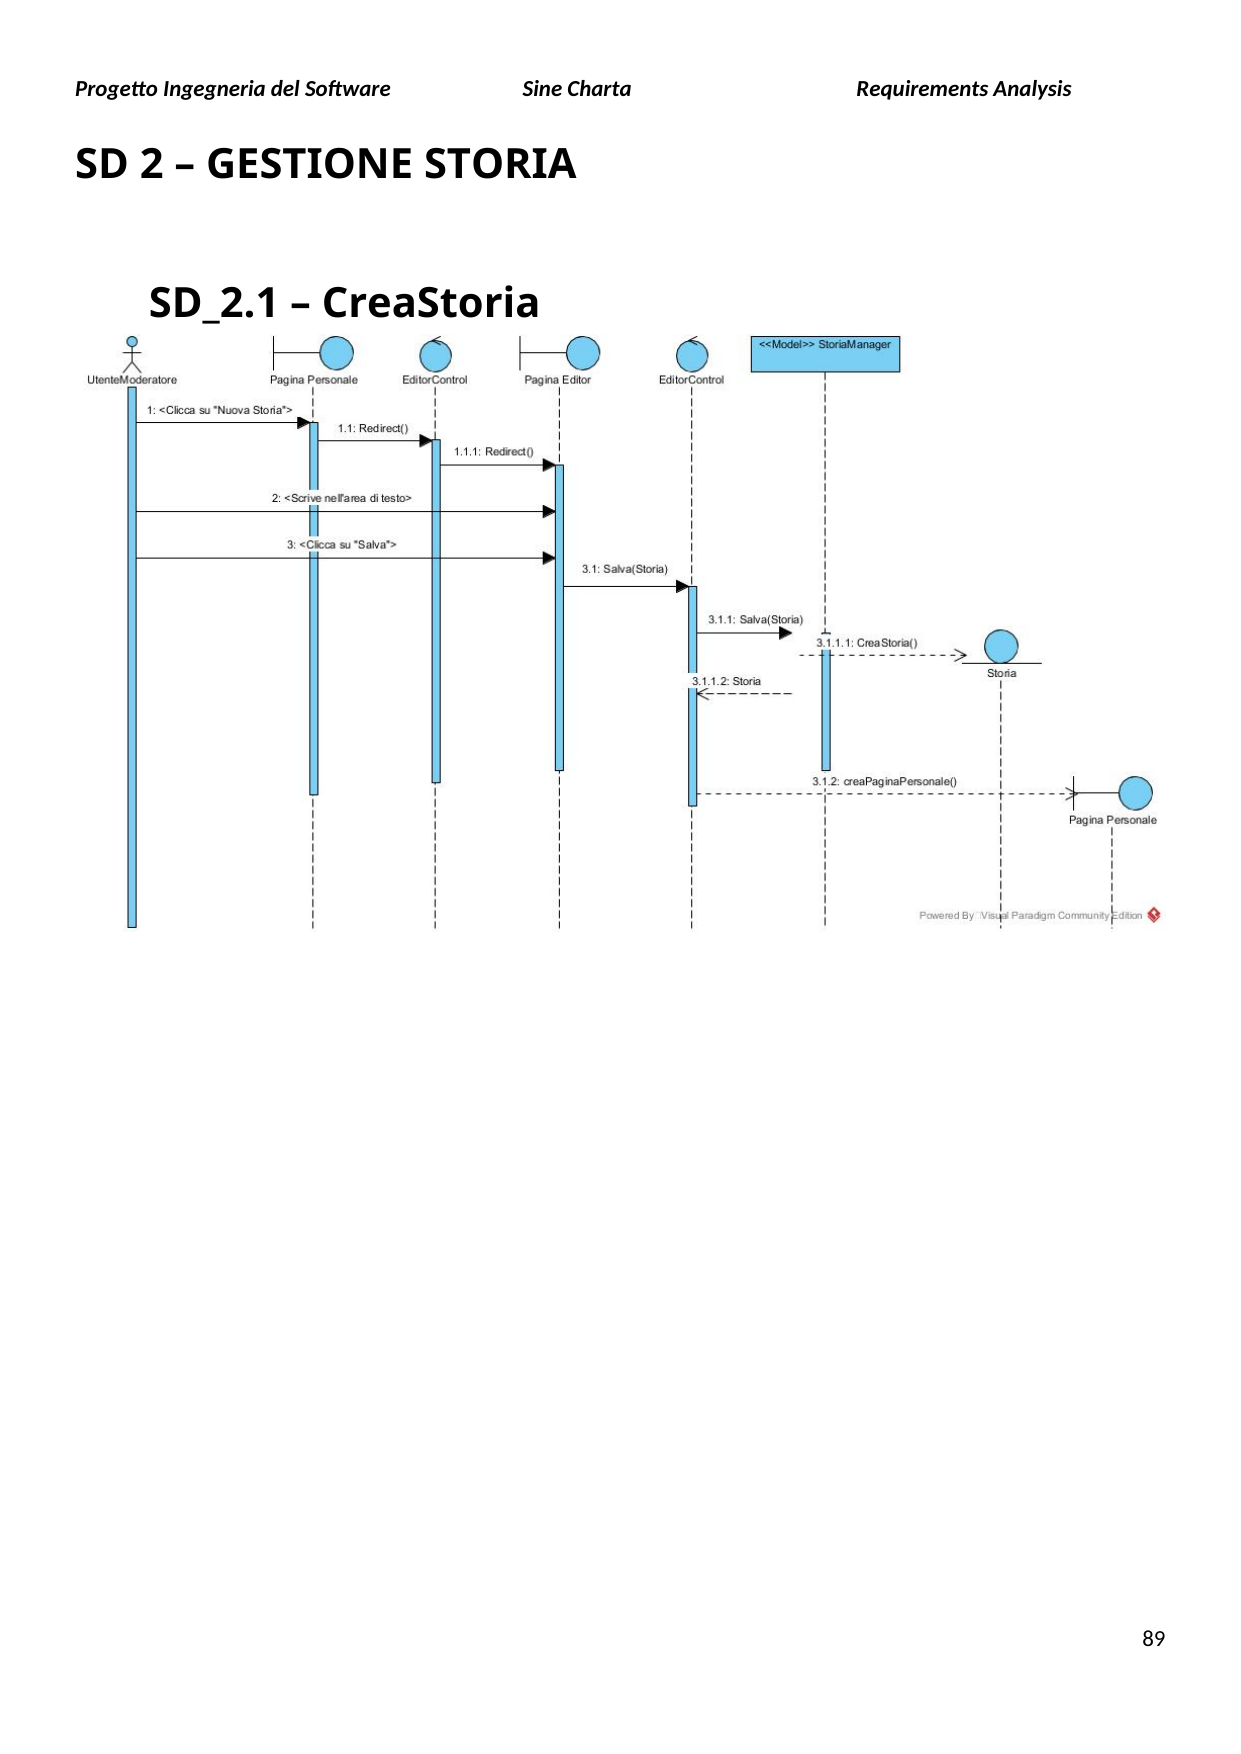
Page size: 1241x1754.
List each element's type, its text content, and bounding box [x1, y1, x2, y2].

picture [75, 334, 1166, 932]
subtitle SD_2.1 – CreaStoria [75, 273, 1165, 330]
subtitle SD 2 – GESTIONE STORIA [75, 134, 1165, 191]
